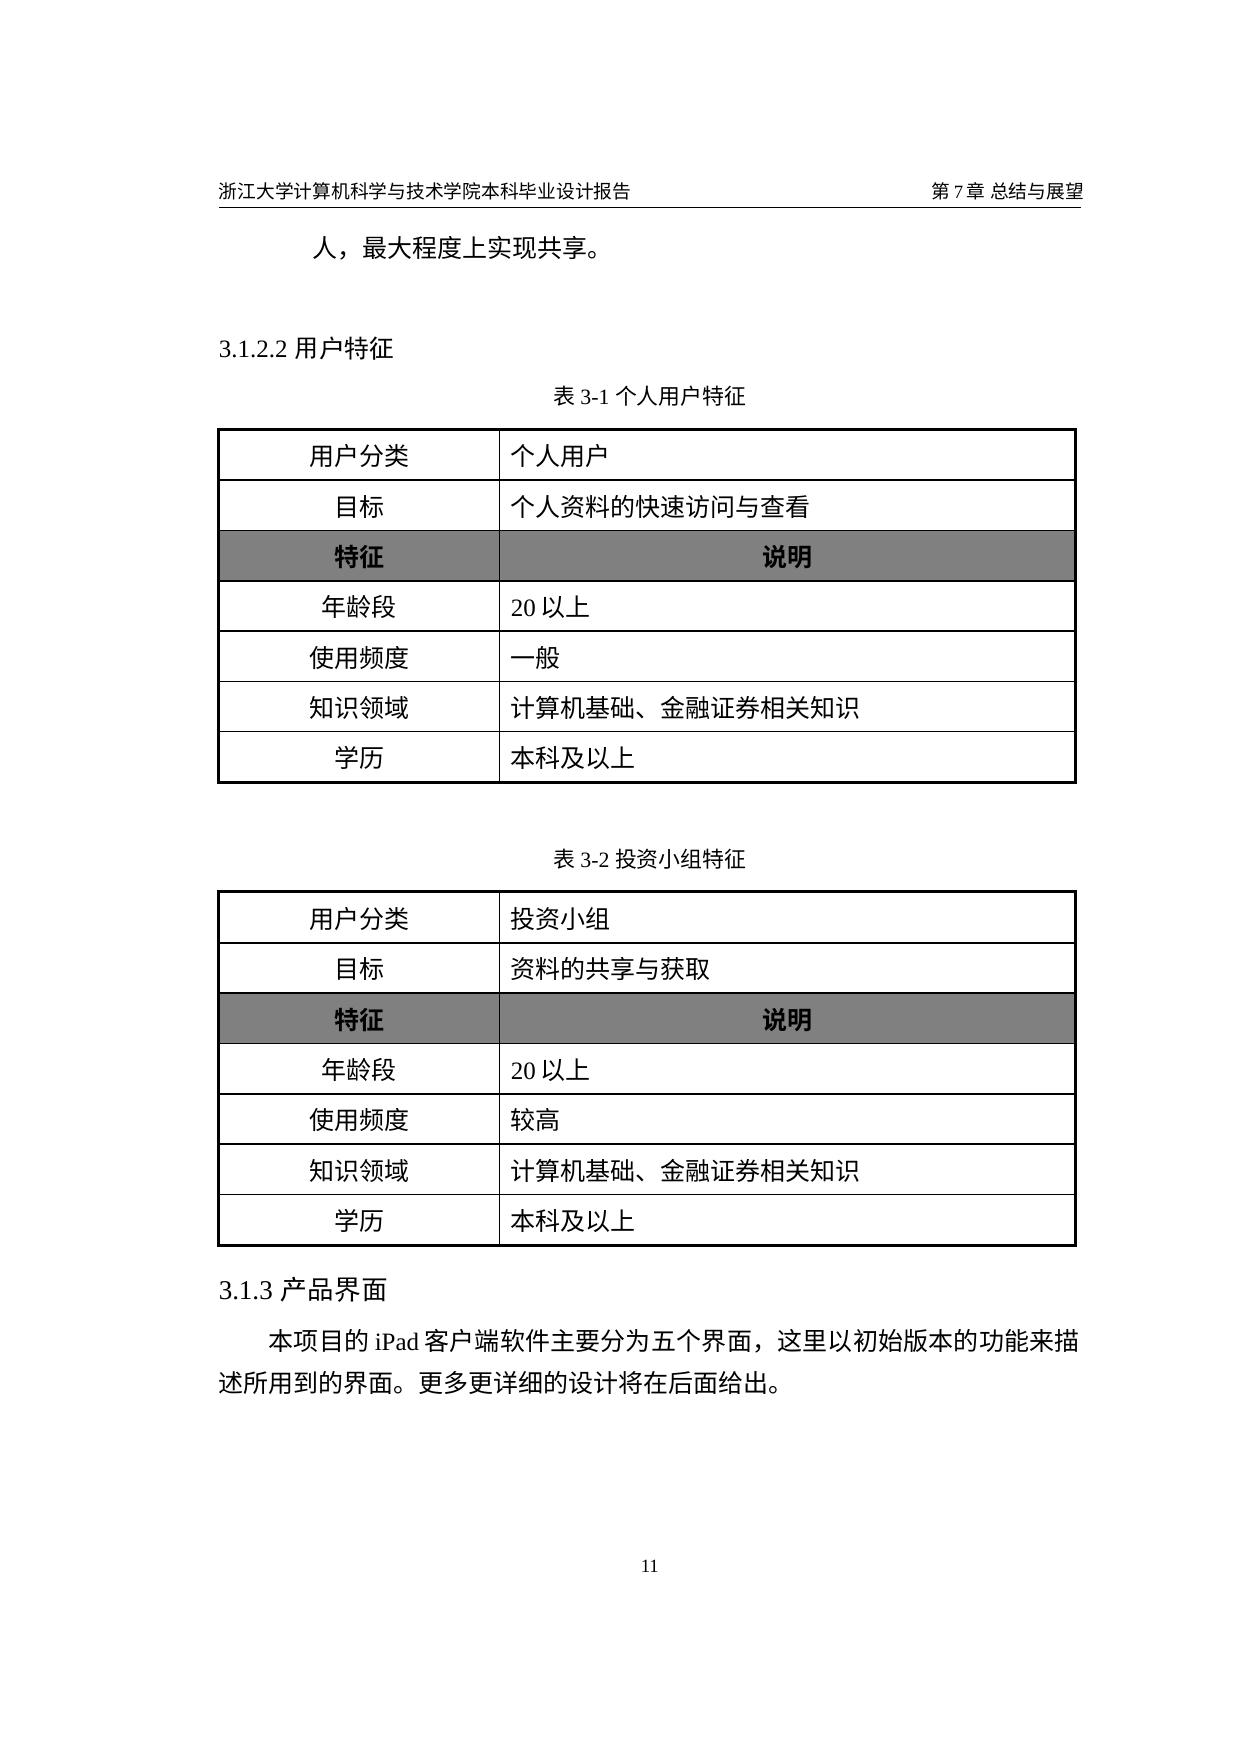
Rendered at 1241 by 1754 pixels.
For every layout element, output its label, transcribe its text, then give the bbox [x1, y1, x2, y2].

table_header 用户分类 [220, 431, 499, 479]
table_cell 本科及以上 [500, 732, 1074, 781]
text 本项目的iPad客户端软件主要分为五个界面，这里以初始版本的功能来描述所用到的界面。更多更详细的设计将在后面给出。 [218, 1317, 1081, 1401]
table_cell 年龄段 [220, 1044, 499, 1093]
table_cell 本科及以上 [500, 1195, 1074, 1244]
table_cell 较高 [500, 1095, 1074, 1143]
table_header 用户分类 [220, 893, 499, 942]
table_cell 年龄段 [220, 582, 499, 630]
table_cell 说明 [500, 531, 1074, 580]
table_cell 目标 [220, 944, 499, 992]
table_cell 知识领域 [220, 1145, 499, 1193]
table_cell 学历 [220, 1195, 499, 1244]
table_header 个人用户 [500, 431, 1074, 479]
text 表 3-2 投资小组特征 [218, 842, 1081, 873]
table_cell 一般 [500, 632, 1074, 681]
table_cell 资料的共享与获取 [500, 944, 1074, 992]
table_cell 计算机基础、金融证券相关知识 [500, 682, 1074, 731]
table_cell 说明 [500, 994, 1074, 1043]
table_cell 20以上 [500, 1044, 1074, 1093]
table_cell 目标 [220, 481, 499, 529]
table_cell 20以上 [500, 582, 1074, 630]
text 产品界面 [218, 1272, 1081, 1305]
table_cell 知识领域 [220, 682, 499, 731]
table_cell 计算机基础、金融证券相关知识 [500, 1145, 1074, 1193]
text 表 3-1 个人用户特征 [218, 379, 1081, 411]
table_header 投资小组 [500, 893, 1074, 942]
text 用户特征 [218, 333, 1081, 363]
table_cell 使用频度 [220, 1095, 499, 1143]
table_cell 特征 [220, 994, 499, 1043]
table_cell 特征 [220, 531, 499, 580]
table_cell 使用频度 [220, 632, 499, 681]
table_cell 个人资料的快速访问与查看 [500, 481, 1074, 529]
list 投资小组。一个小组内共享同一个资源，组长可以将资料上传到一个公共的云存储文件夹，并分享给指定的组员。也能将Notes同步给其他人，最大程度上实现共享。 [268, 224, 1081, 266]
table_cell 学历 [220, 732, 499, 781]
